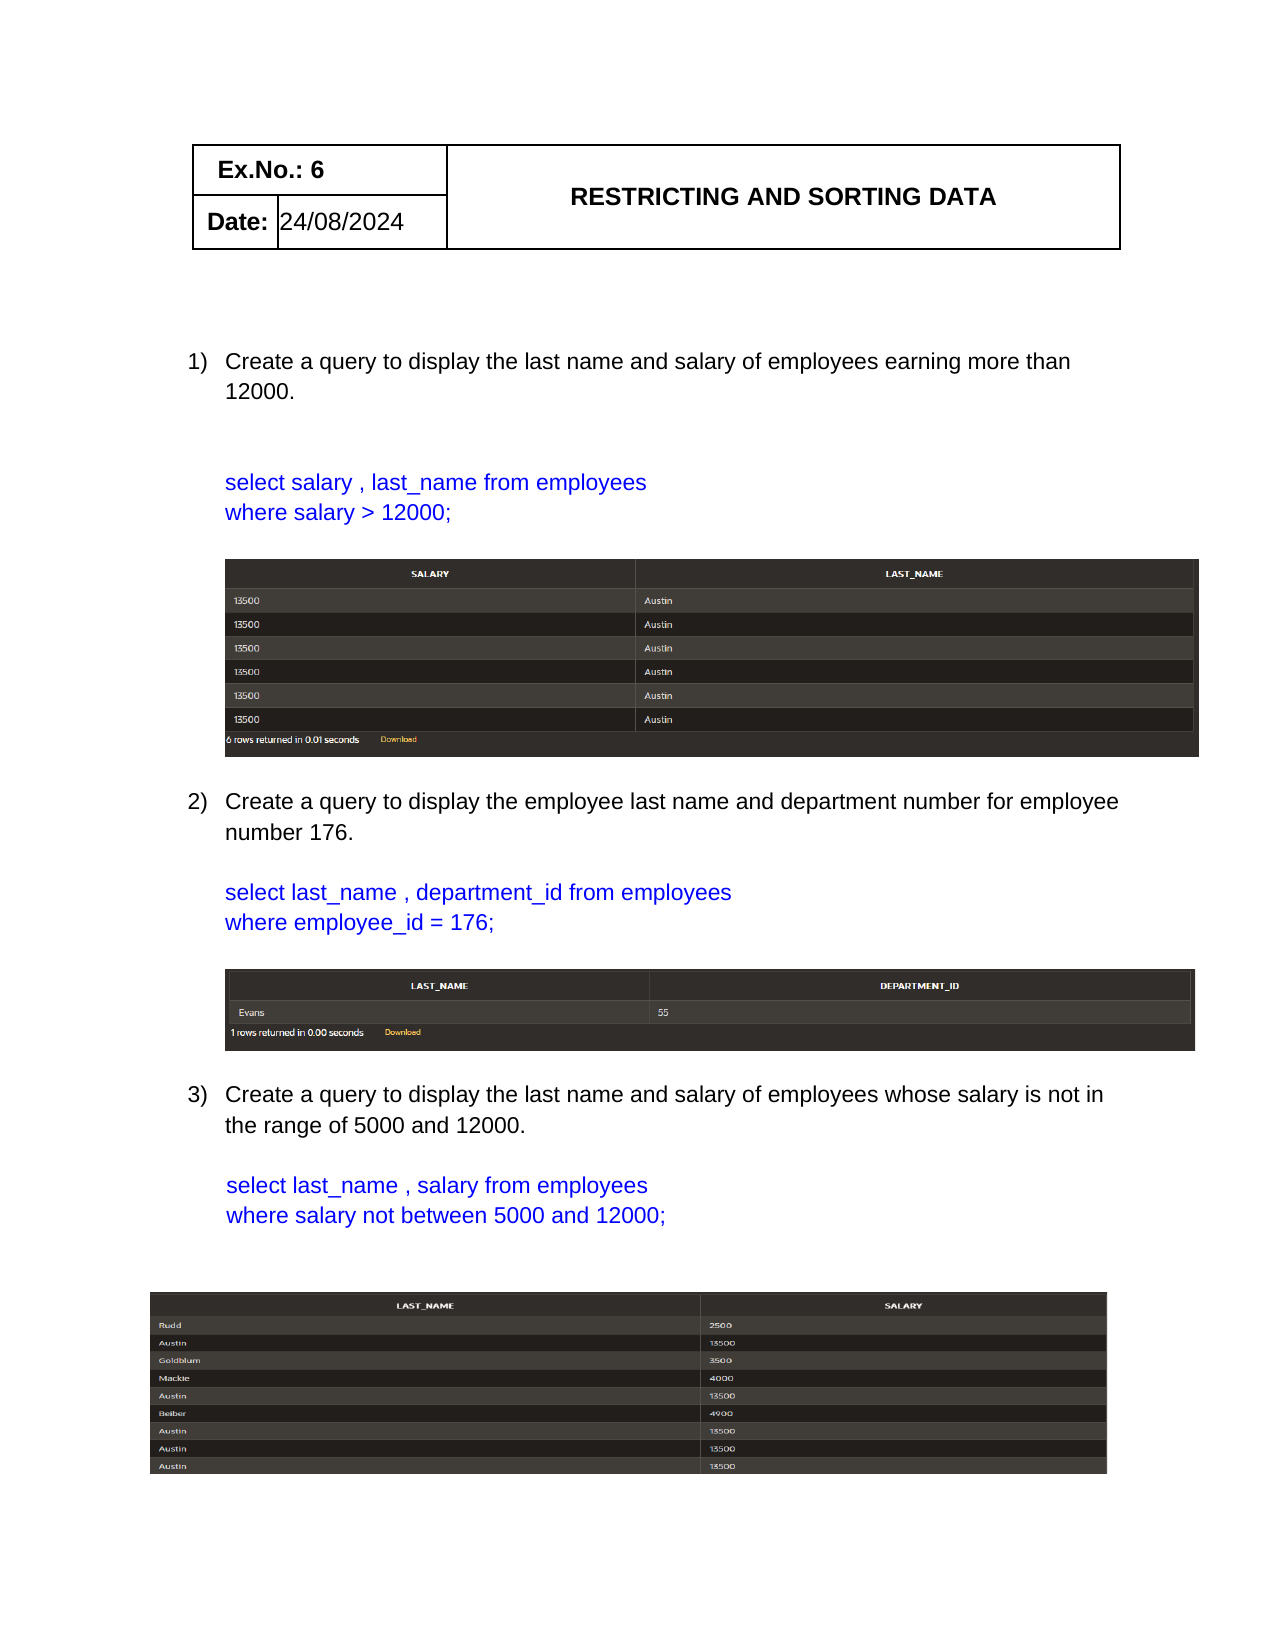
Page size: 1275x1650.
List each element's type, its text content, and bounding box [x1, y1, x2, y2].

text select last_name , salary from employees where salary not between 5000 and 12000; [226, 1172, 667, 1228]
table_cell 24/08/2024 [279, 196, 446, 248]
picture [225, 559, 1199, 757]
list Create a query to display the employee last name and department number for employee number 176. [187, 788, 1119, 845]
list Create a query to display the last name and salary of employees whose salary is not in the range of 5000 and 12000. [187, 1081, 1104, 1138]
text select last_name , department_id from employees where employee_id = 176; [225, 878, 734, 935]
table_header RESTRICTING AND SORTING DATA [448, 146, 1119, 248]
picture [225, 969, 1196, 1051]
table_header Ex.No.: 6 [194, 146, 446, 194]
list Create a query to display the last name and salary of employees earning more than 12000. [187, 348, 1071, 405]
text select salary , last_name from employees where salary > 12000; [225, 468, 647, 525]
picture [150, 1292, 1108, 1474]
table_cell Date: [194, 196, 277, 248]
